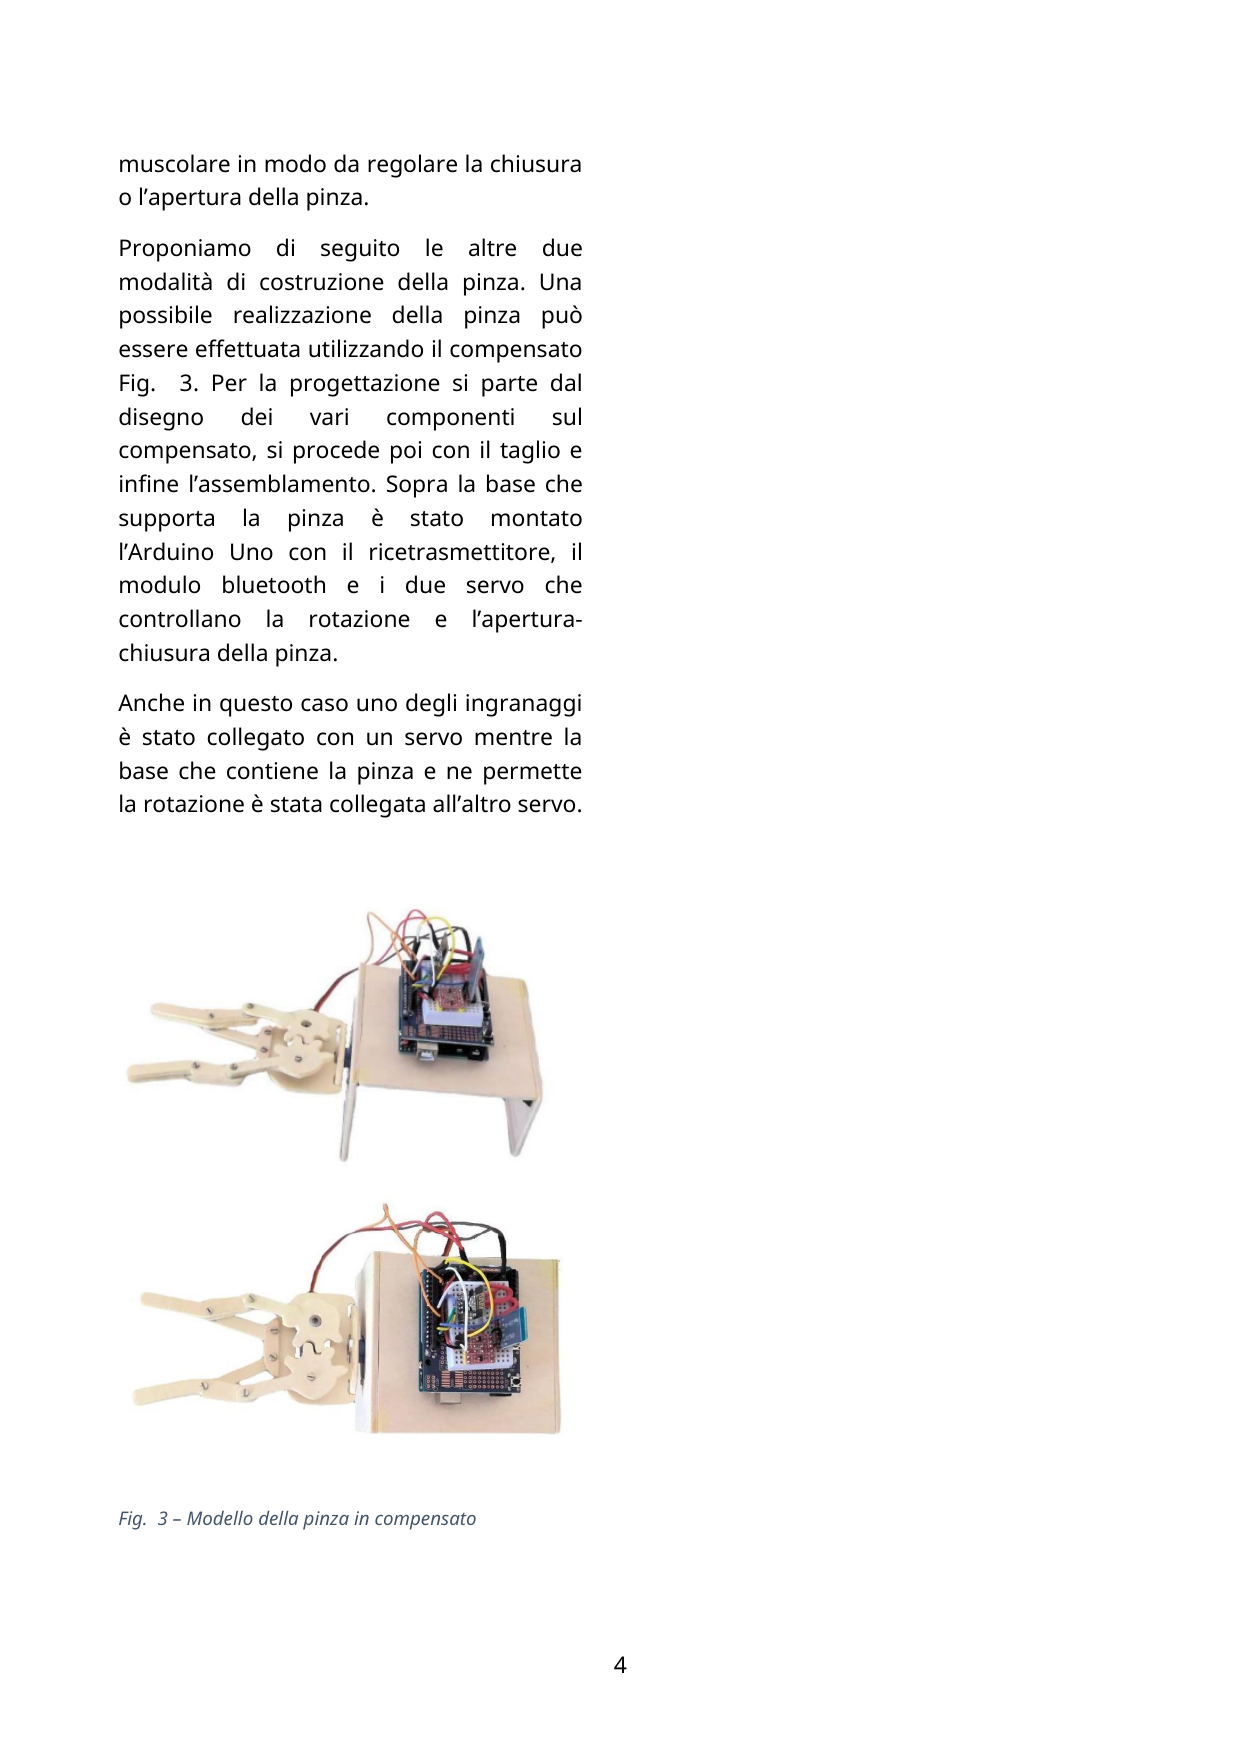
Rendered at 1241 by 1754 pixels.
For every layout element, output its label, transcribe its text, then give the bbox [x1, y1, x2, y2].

text Proponiamo di seguito le altre due modalità di costruzione della pinza. Una possibile realizzazione della pinza può essere effettuata utilizzando il compensato Fig. 3. Per la progettazione si parte dal disegno dei vari componenti sul compensato, si procede poi con il taglio e infine l’assemblamento. Sopra la base che supporta la pinza è stato montato l’Arduino Uno con il ricetrasmettitore, il modulo bluetooth e i due servo che controllano la rotazione e l’apertura- chiusura della pinza. [118, 232, 583, 668]
text Anche in questo caso uno degli ingranaggi è stato collegato con un servo mentre la base che contiene la pinza e ne permette la rotazione è stata collegata all’altro servo. [118, 687, 583, 820]
picture [118, 889, 583, 1487]
